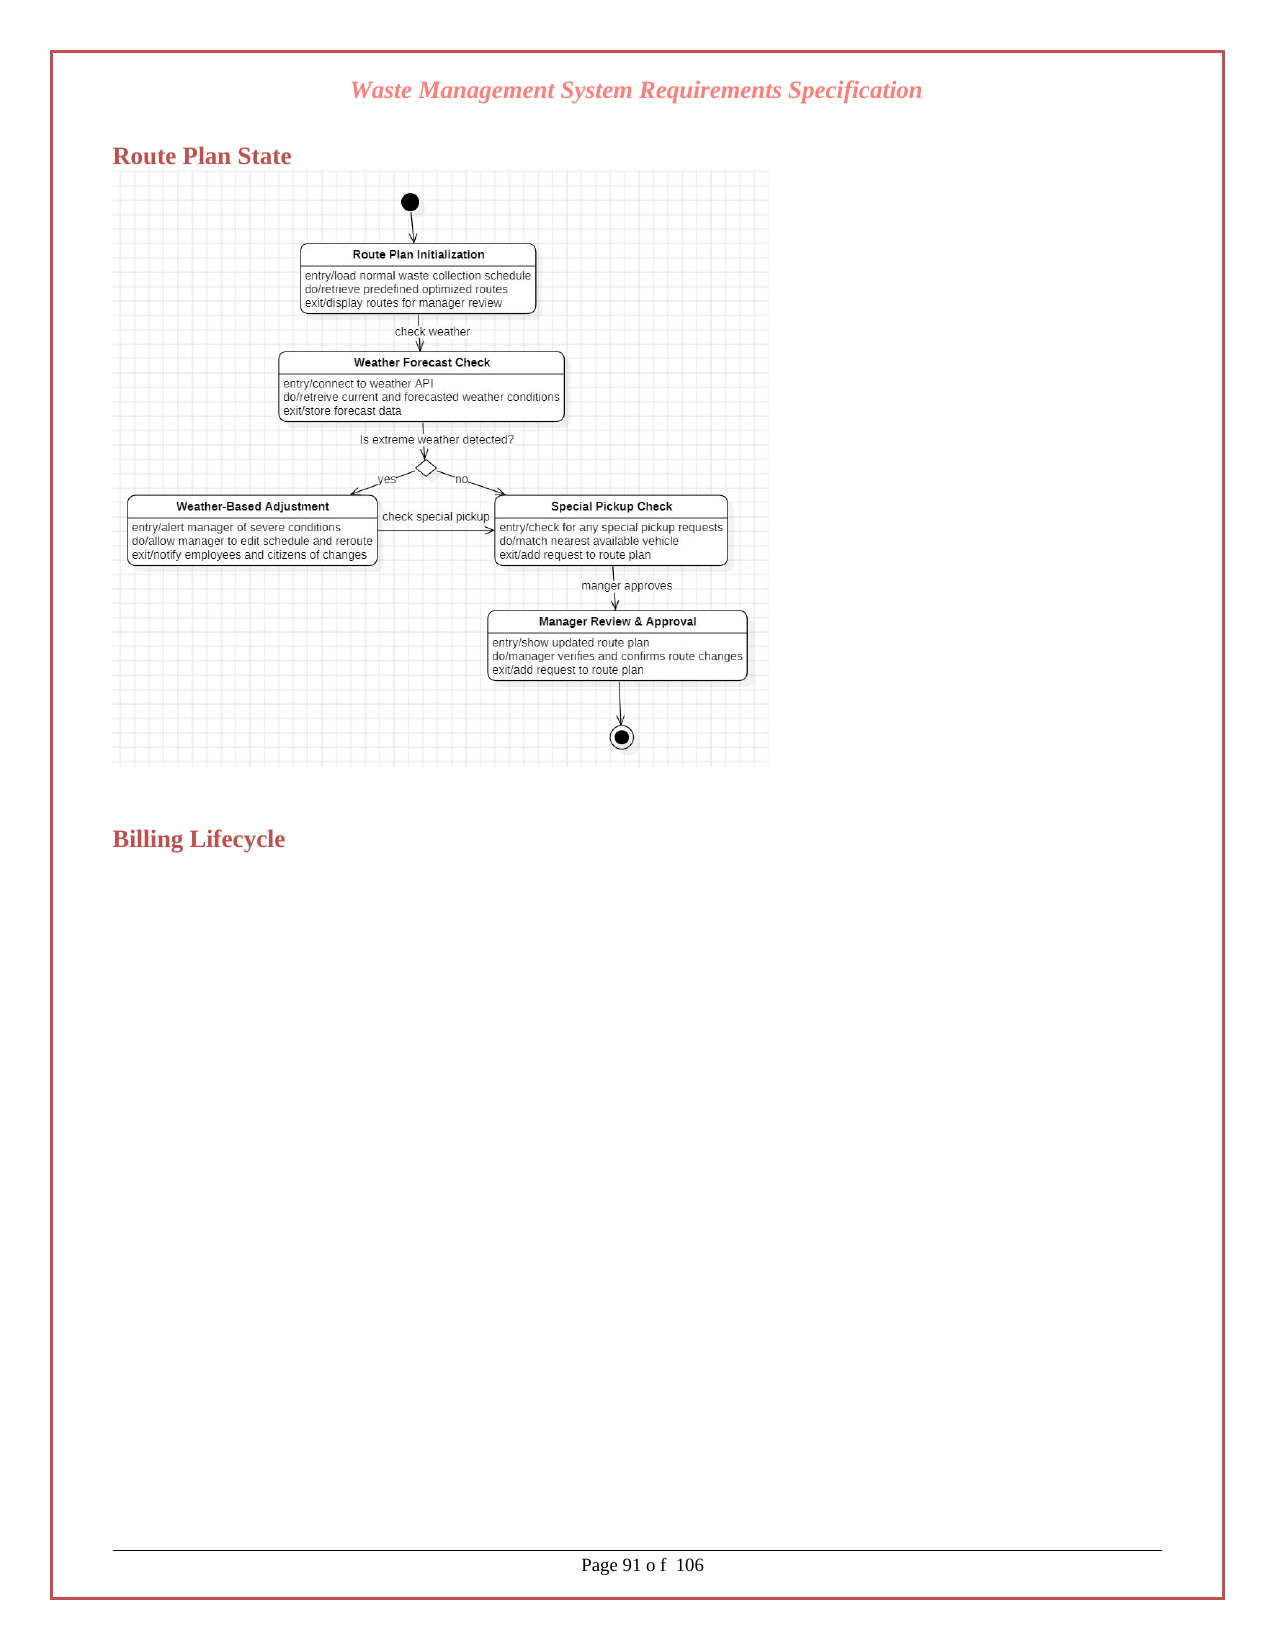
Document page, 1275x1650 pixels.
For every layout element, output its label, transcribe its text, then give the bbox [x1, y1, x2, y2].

text Route Plan State [112, 141, 1162, 170]
picture [112, 170, 769, 767]
text Billing Lifecycle [112, 824, 1162, 853]
